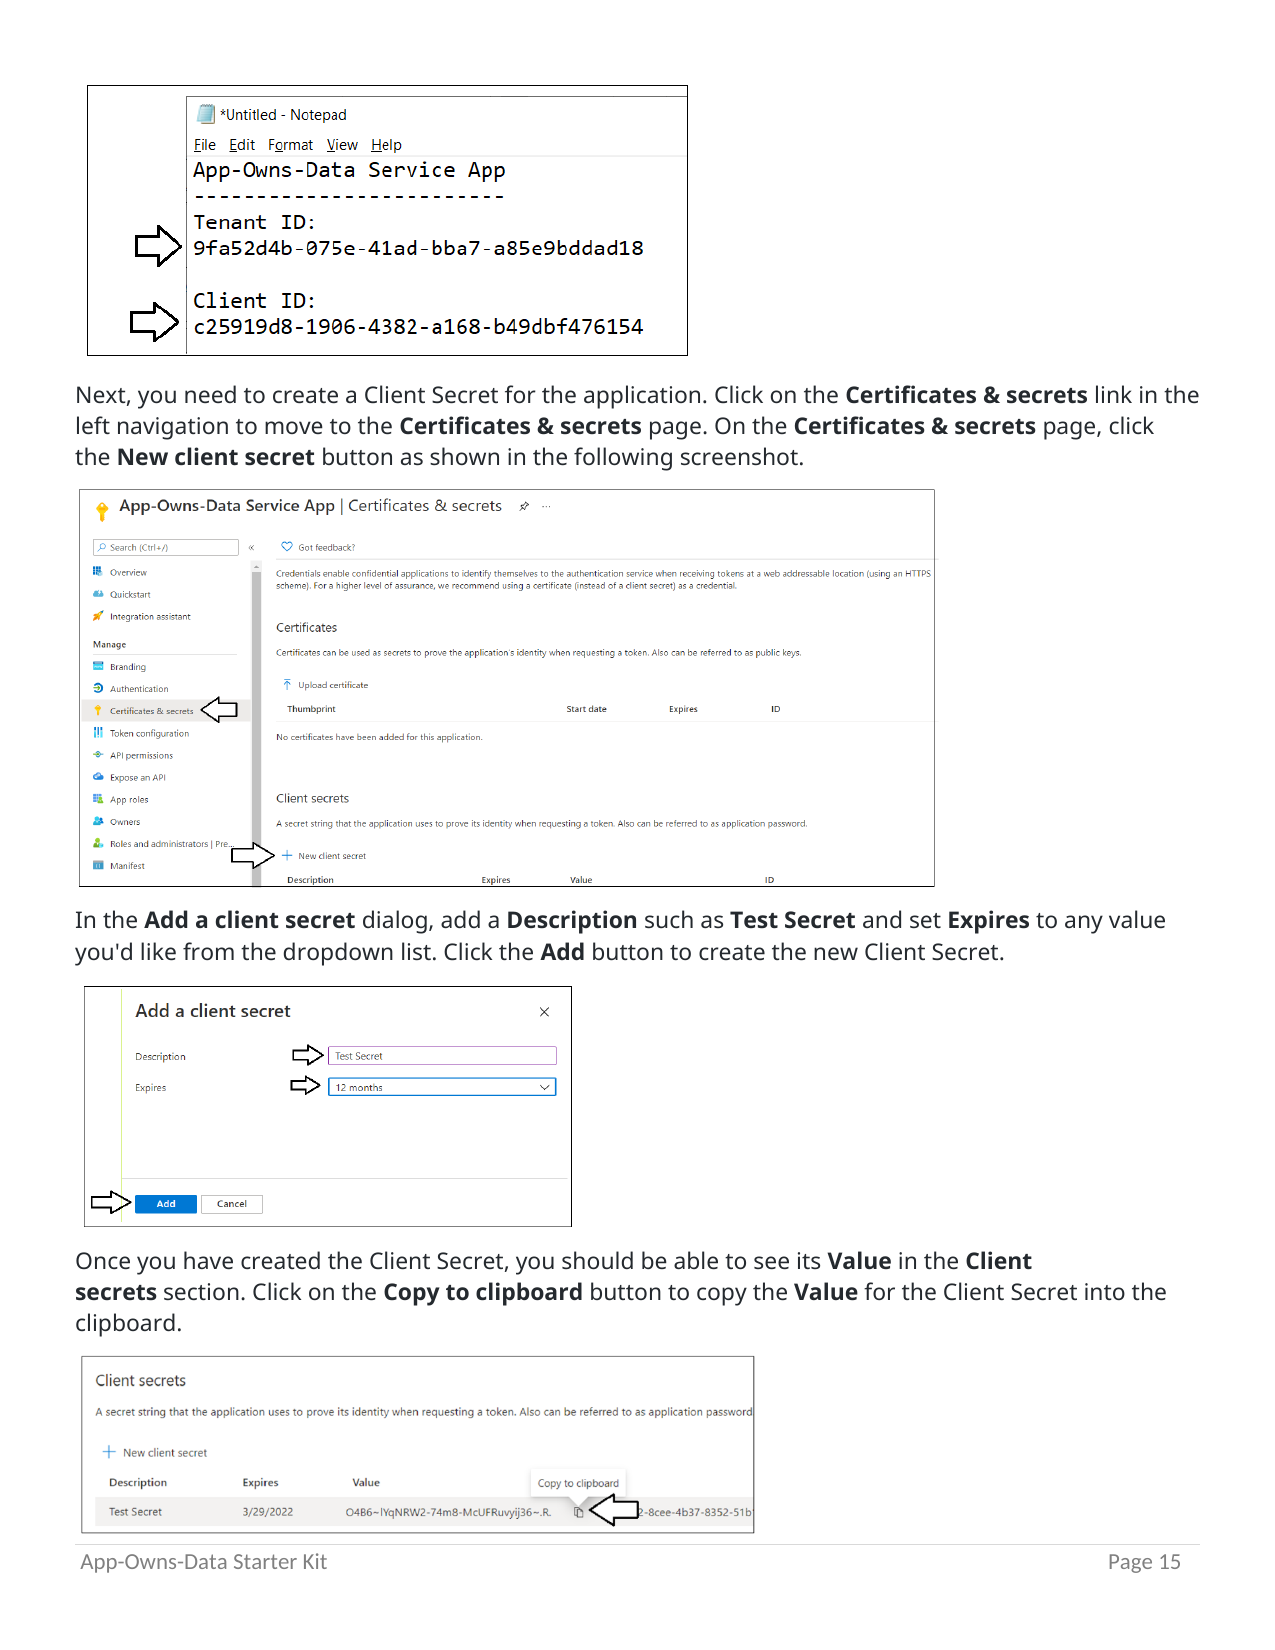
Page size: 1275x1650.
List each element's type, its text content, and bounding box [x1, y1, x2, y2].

text In the Add a client secret dialog, add a Description such as Test Secret and set Expires to any value you'd like from the dropdown list. Click the Add button to create the new Client Secret. [75, 904, 1200, 967]
picture [75, 485, 939, 892]
picture [75, 979, 579, 1233]
text Next, you need to create a Client Secret for the application. Click on the Certificates & secrets link in the left navigation to move to the Certificates & secrets page. On the Certificates & secrets page, click the New client secret button as shown in the following screenshot. [75, 379, 1200, 473]
picture [75, 75, 695, 367]
picture [75, 1351, 759, 1541]
text Once you have created the Client Secret, you should be able to see its Value in the Client secrets section. Click on the Copy to clipboard button to copy the Value for the Client Secret into the clipboard. [75, 1245, 1200, 1338]
